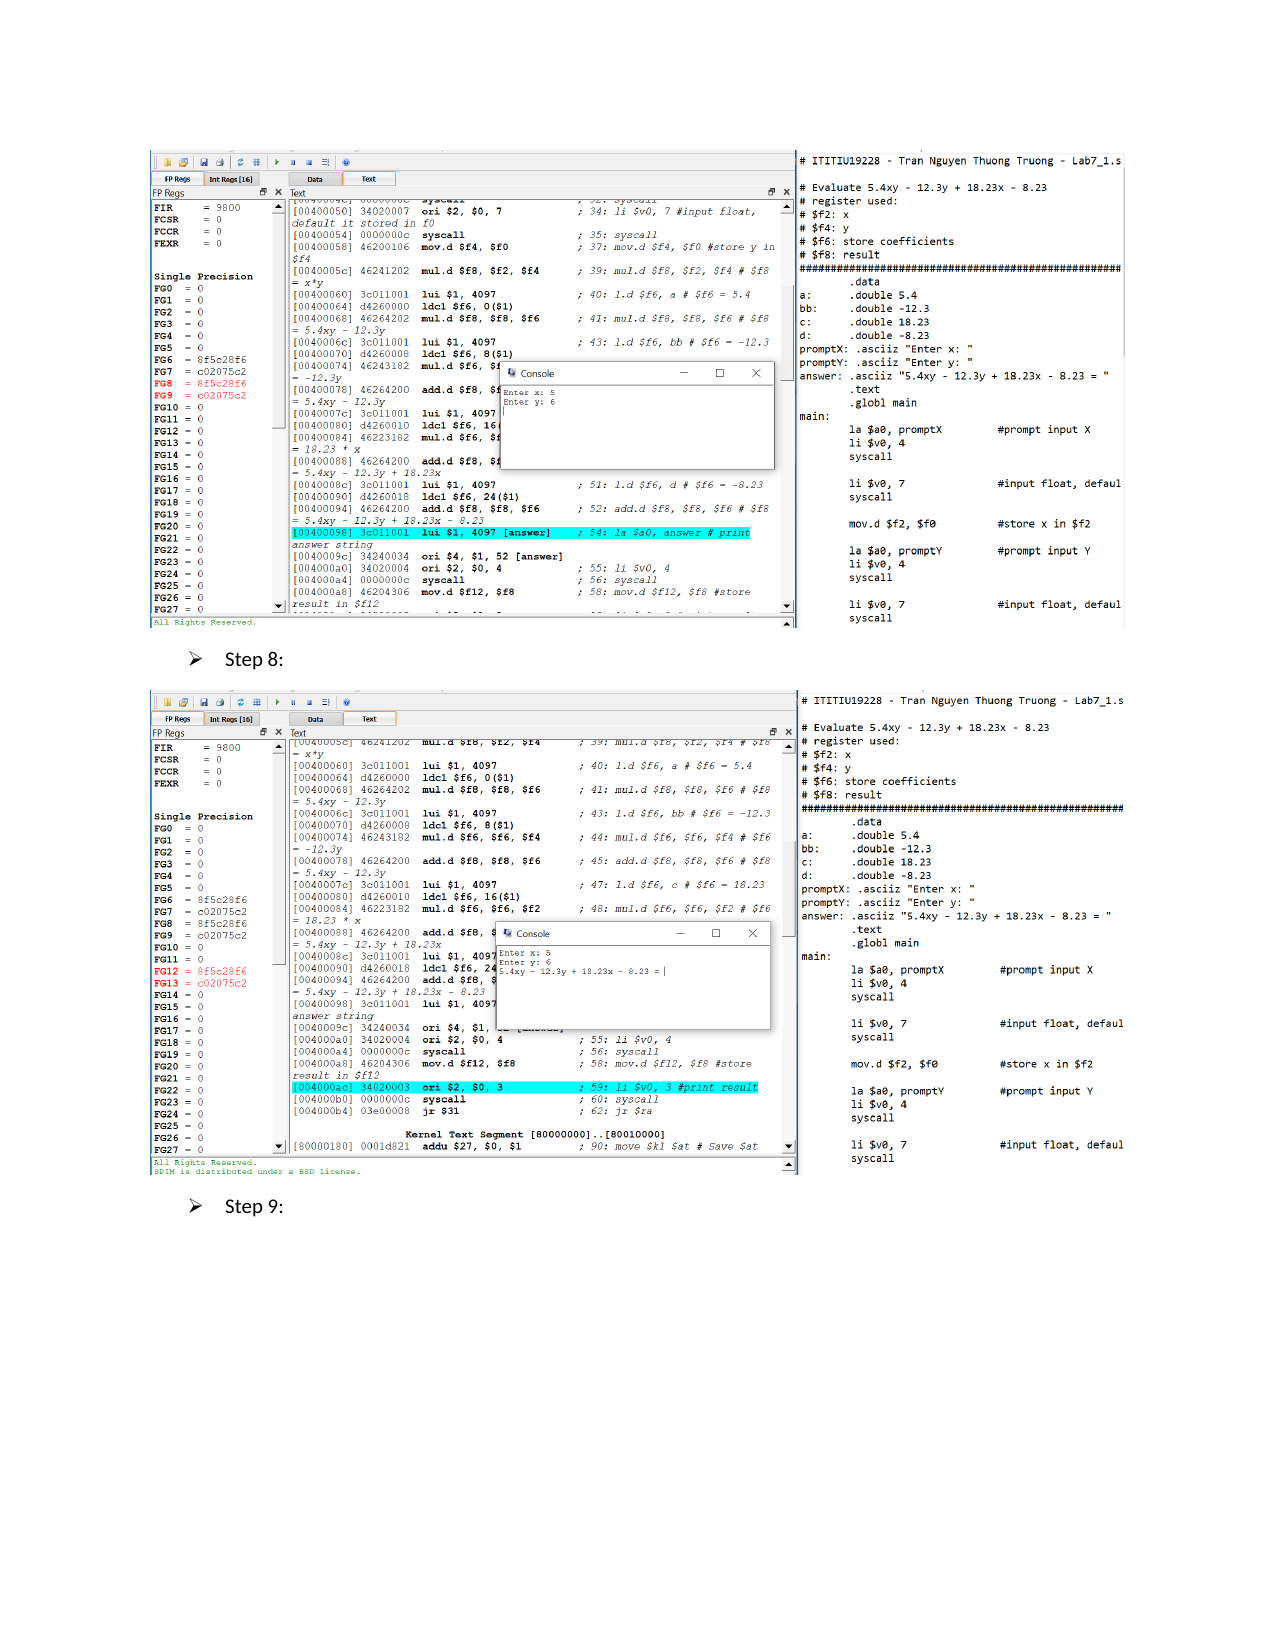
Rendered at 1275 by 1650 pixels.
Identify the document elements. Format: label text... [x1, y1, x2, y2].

list Step 9: [187, 1193, 1125, 1219]
picture [150, 150, 1125, 628]
list Step 8: [187, 646, 1125, 672]
picture [150, 690, 1125, 1175]
